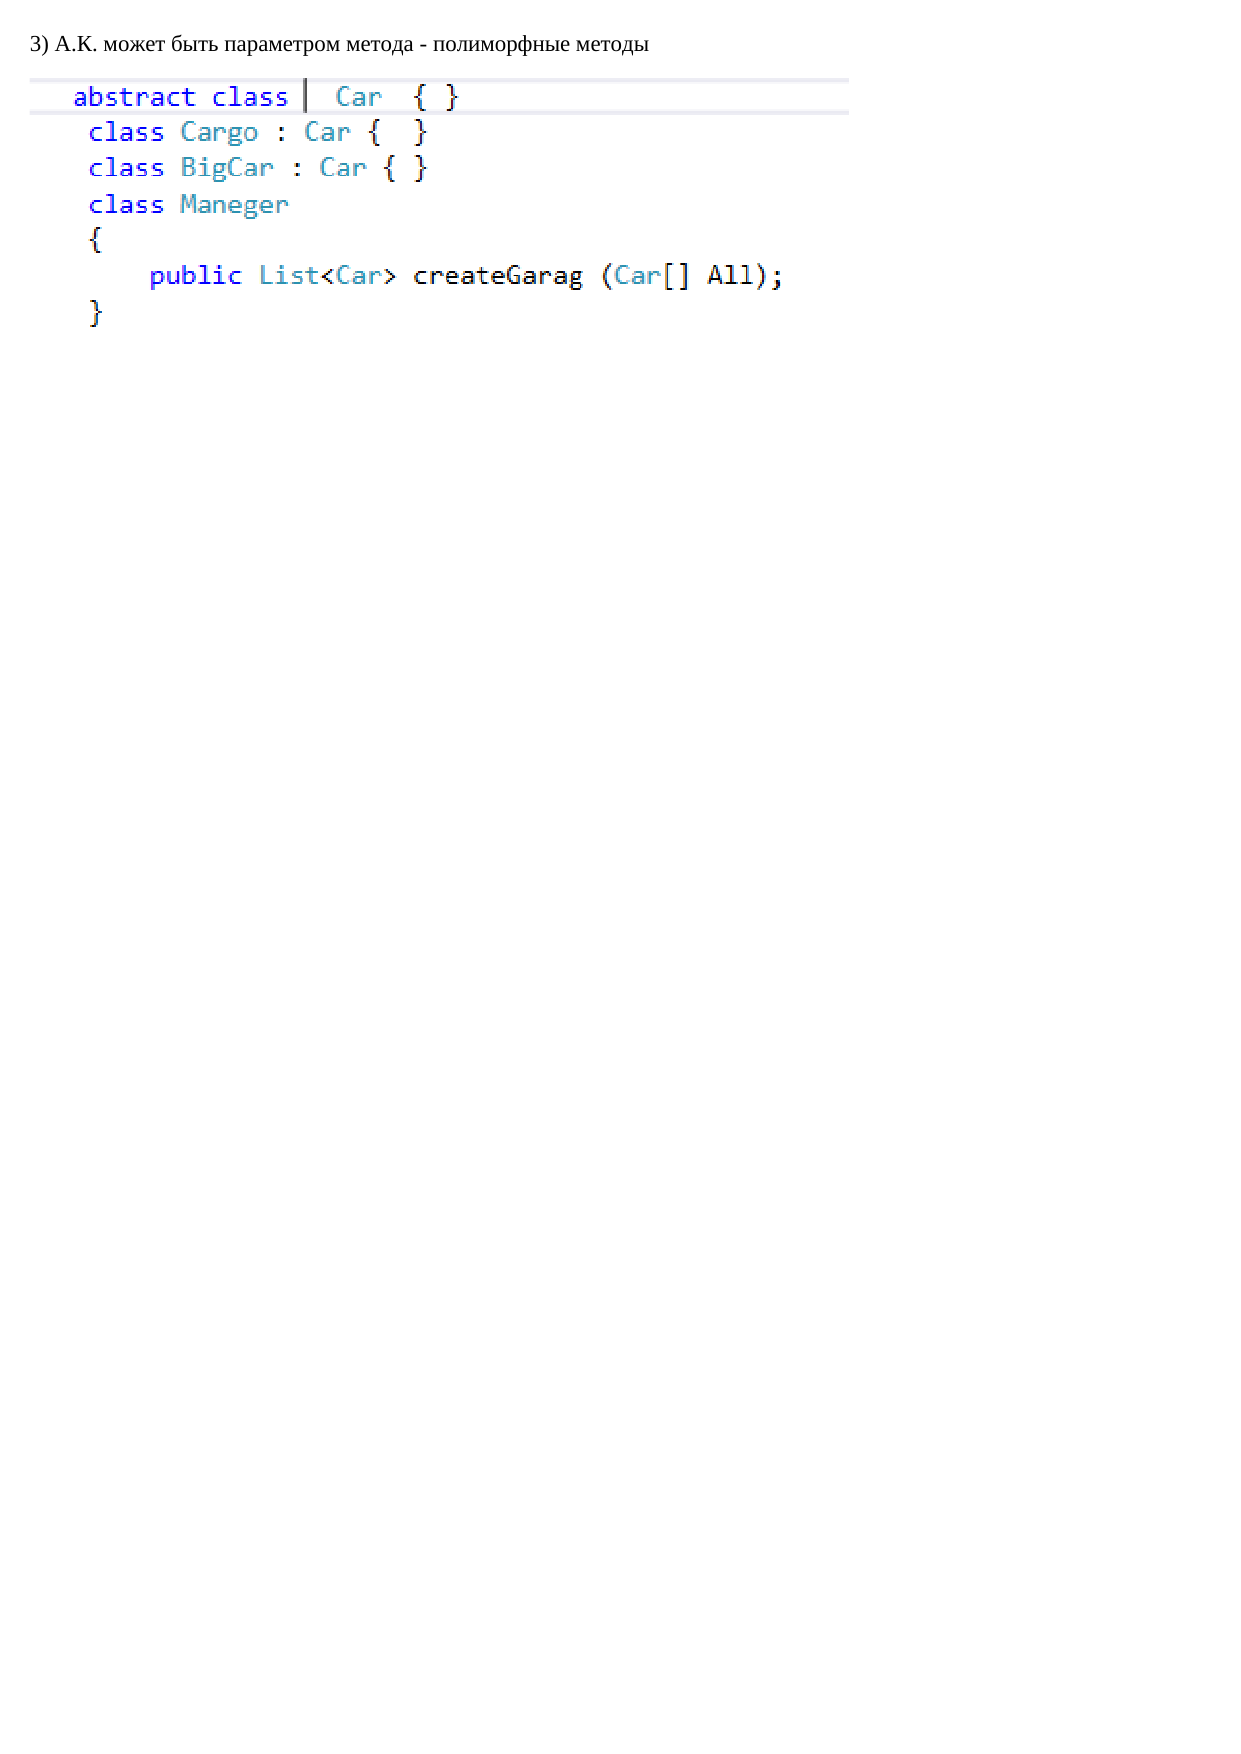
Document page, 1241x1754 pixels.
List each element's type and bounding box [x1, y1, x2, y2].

picture [29, 58, 849, 337]
text [29, 29, 1211, 337]
